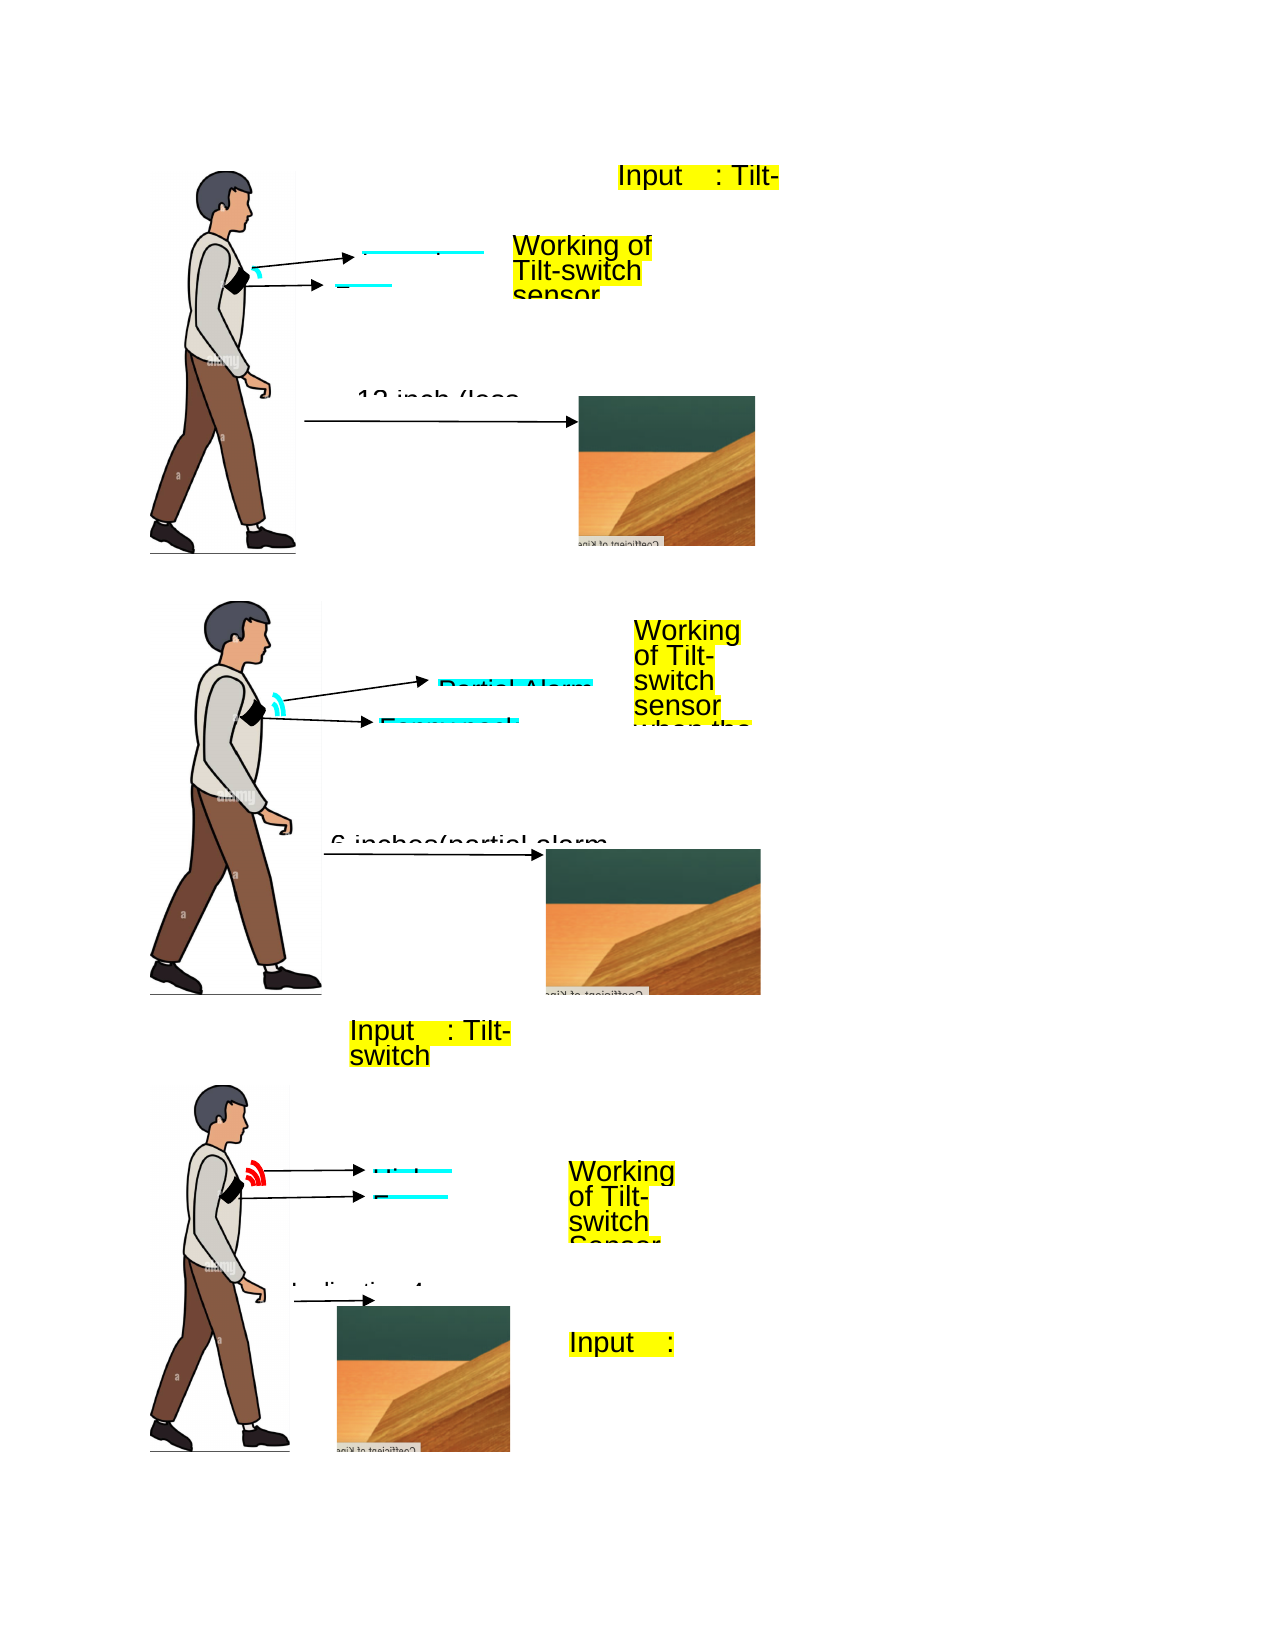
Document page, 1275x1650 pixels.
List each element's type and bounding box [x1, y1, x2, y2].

picture [336, 1306, 511, 1452]
picture [150, 171, 296, 554]
picture [150, 601, 322, 995]
picture [578, 396, 756, 546]
picture [545, 849, 761, 995]
picture [150, 1085, 290, 1452]
picture [278, 697, 322, 719]
